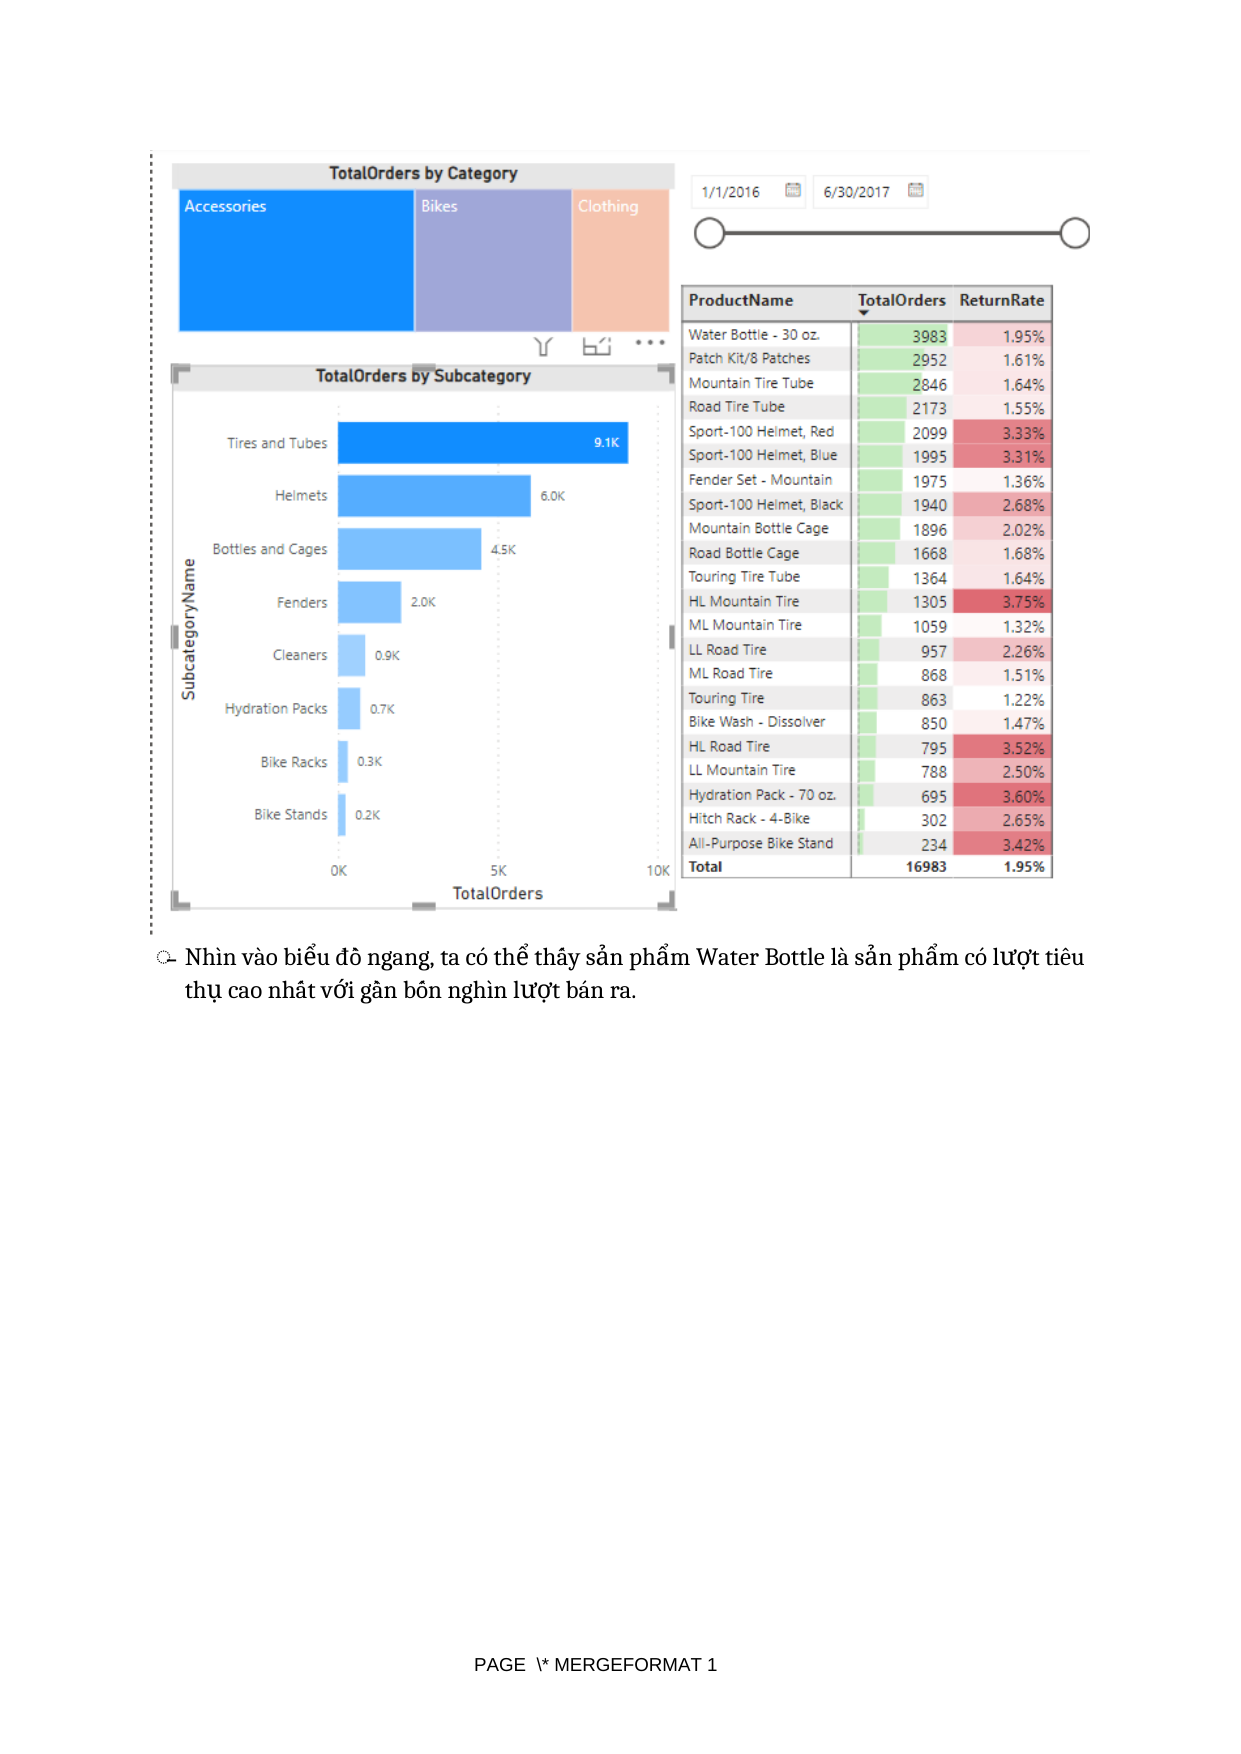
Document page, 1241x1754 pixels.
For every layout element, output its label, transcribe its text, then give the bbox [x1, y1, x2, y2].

picture [150, 150, 1090, 936]
list Nhìn vào biểu đồ ngang, ta có thể thấy sản phẩm Water Bottle là sản phẩm có lượt tiêu thụ cao nhất với gần bốn nghìn lượt bán ra. [155, 940, 1090, 1004]
